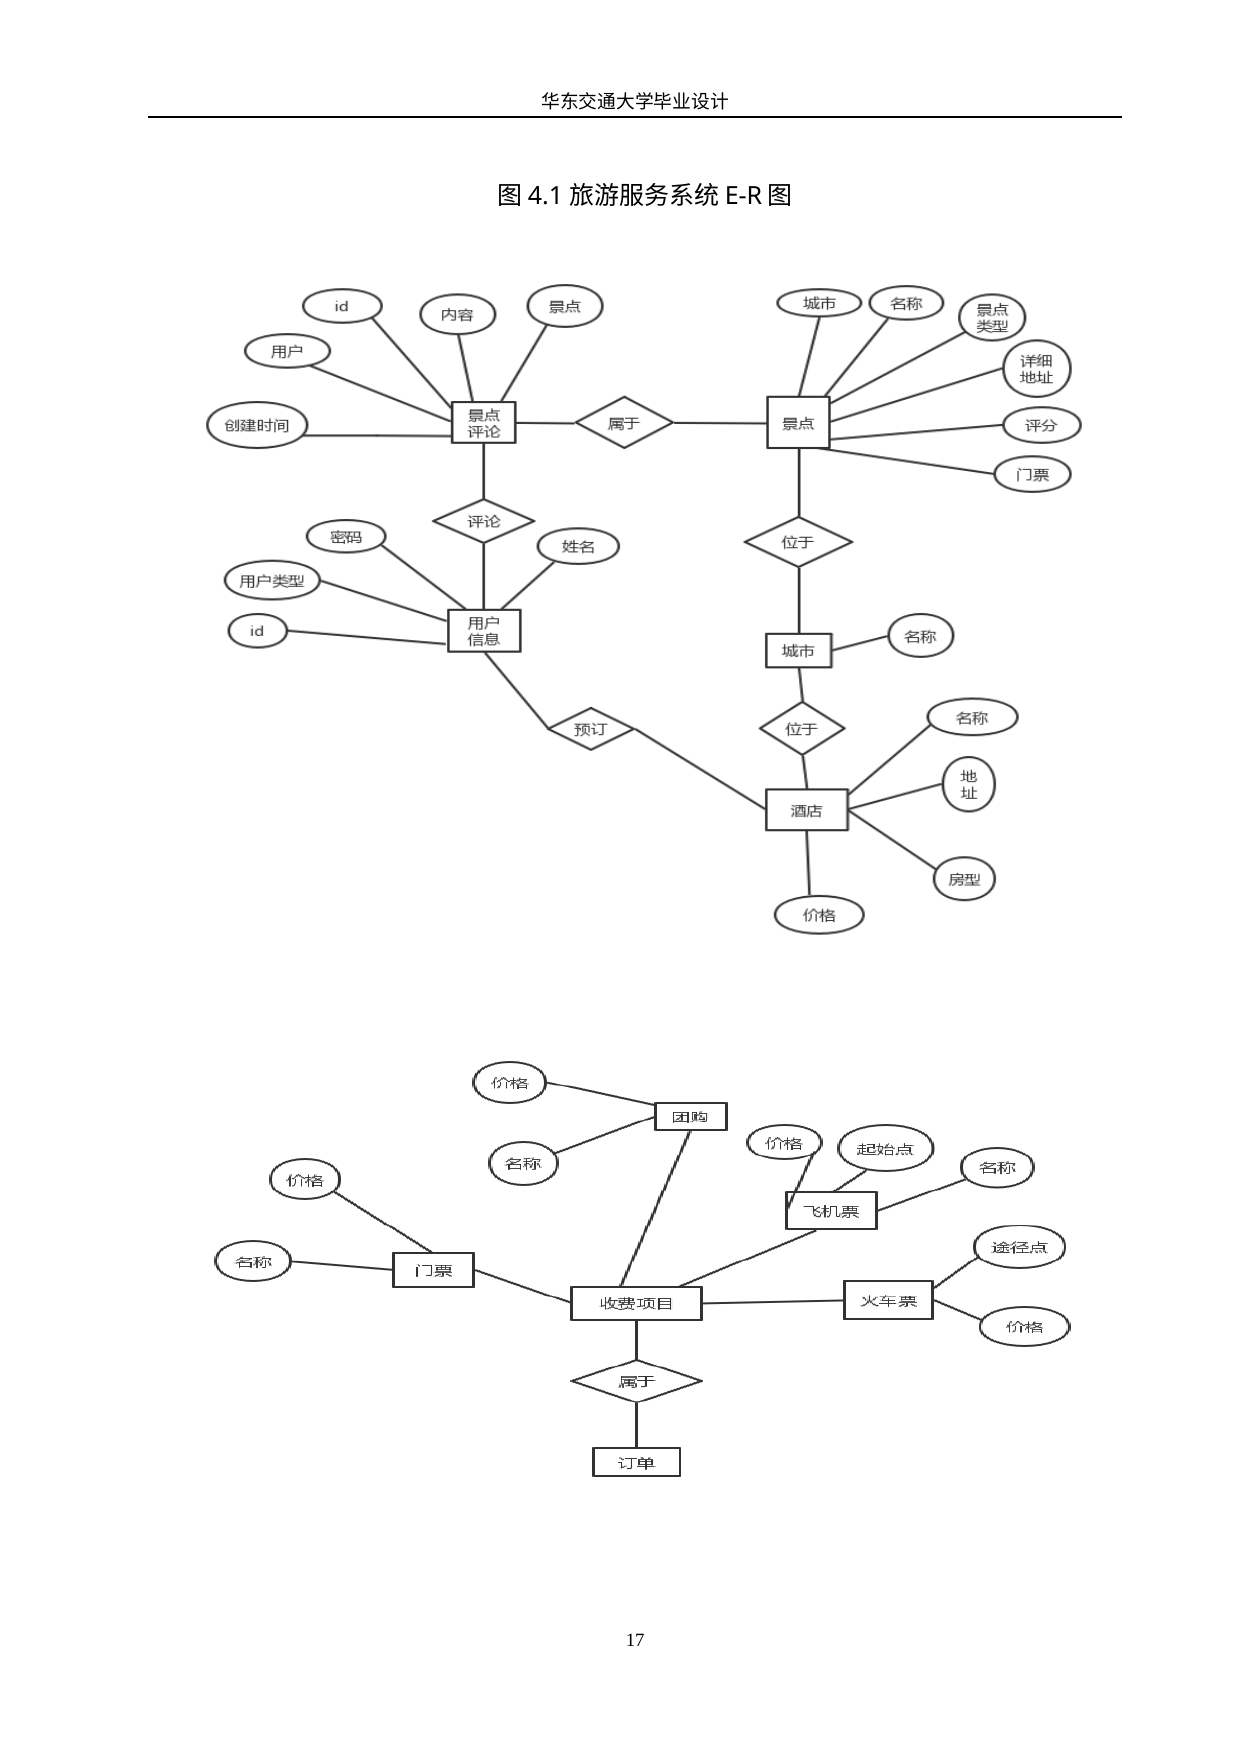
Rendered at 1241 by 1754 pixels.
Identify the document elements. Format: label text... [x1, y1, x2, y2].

picture [147, 1015, 1116, 1507]
subtitle 图4.1 旅游服务系统E-R图 [454, 162, 1122, 227]
picture [147, 235, 1121, 967]
